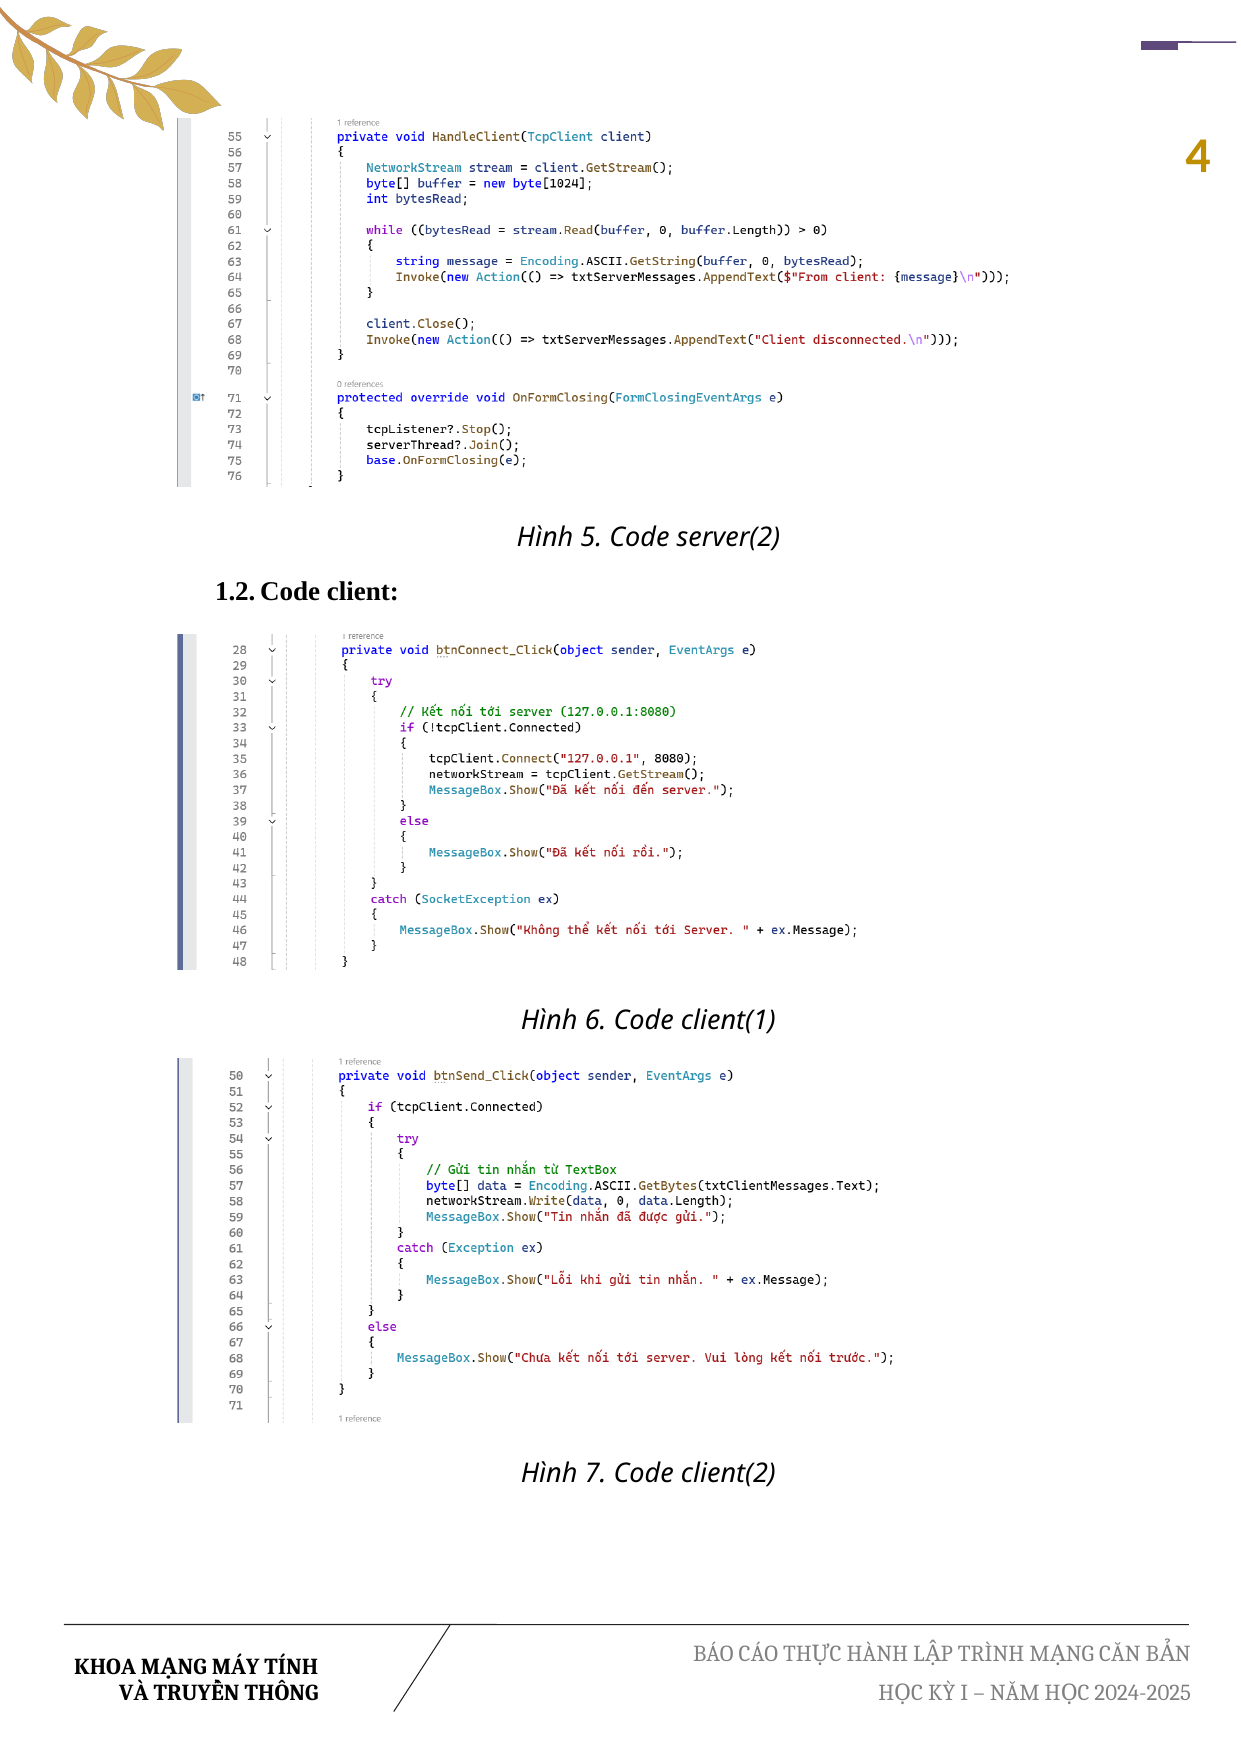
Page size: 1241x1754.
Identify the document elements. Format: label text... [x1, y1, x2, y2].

list Code client: [215, 576, 1122, 607]
picture [0, 0, 1123, 487]
picture [177, 1058, 1123, 1423]
picture [177, 634, 1123, 970]
